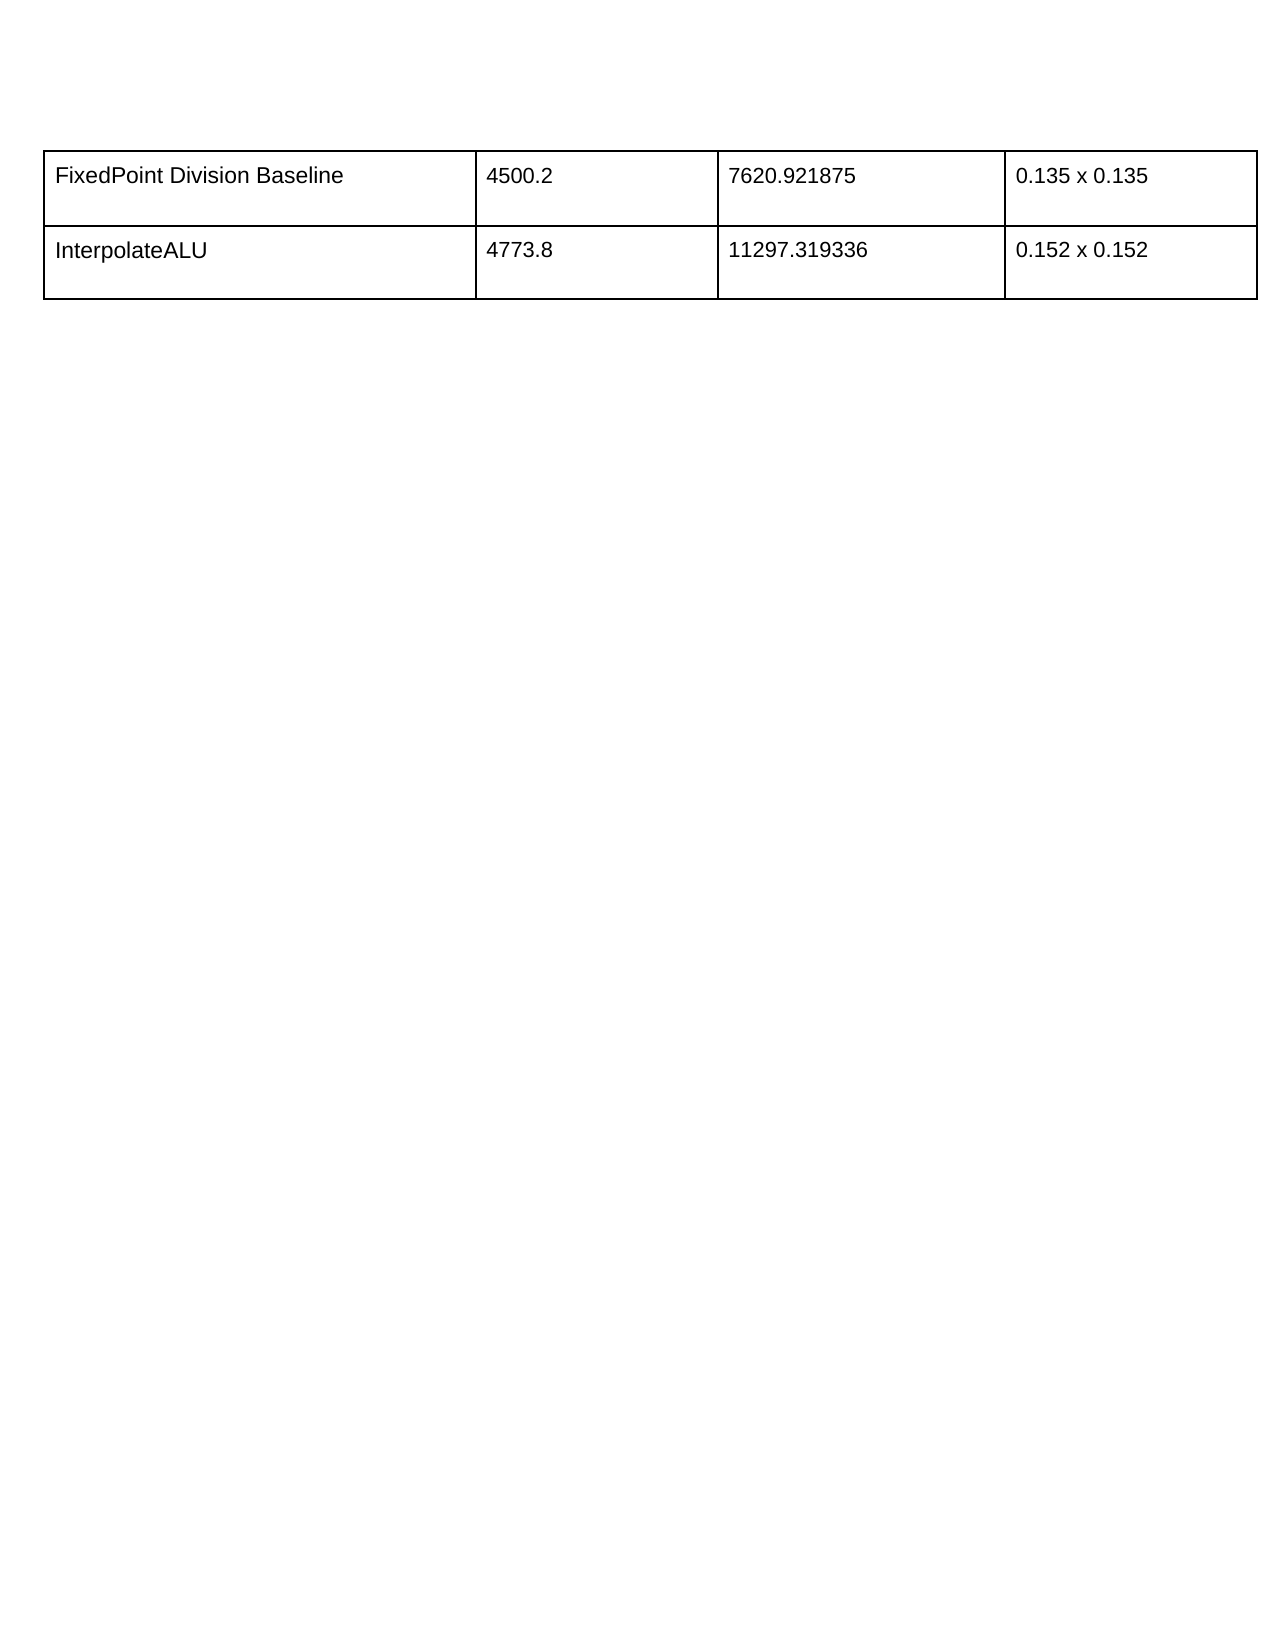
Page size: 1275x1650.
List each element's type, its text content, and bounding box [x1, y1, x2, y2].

table_cell FixedPoint Division Baseline [45, 152, 475, 224]
table_cell 0.152 x 0.152 [1006, 227, 1256, 298]
table_cell 4500.2 [477, 152, 717, 224]
table_cell 7620.921875 [719, 152, 1004, 224]
table_cell 11297.319336 [719, 227, 1004, 298]
table_cell InterpolateALU [45, 227, 475, 298]
table_cell 0.135 x 0.135 [1006, 152, 1256, 224]
table_cell 4773.8 [477, 227, 717, 298]
